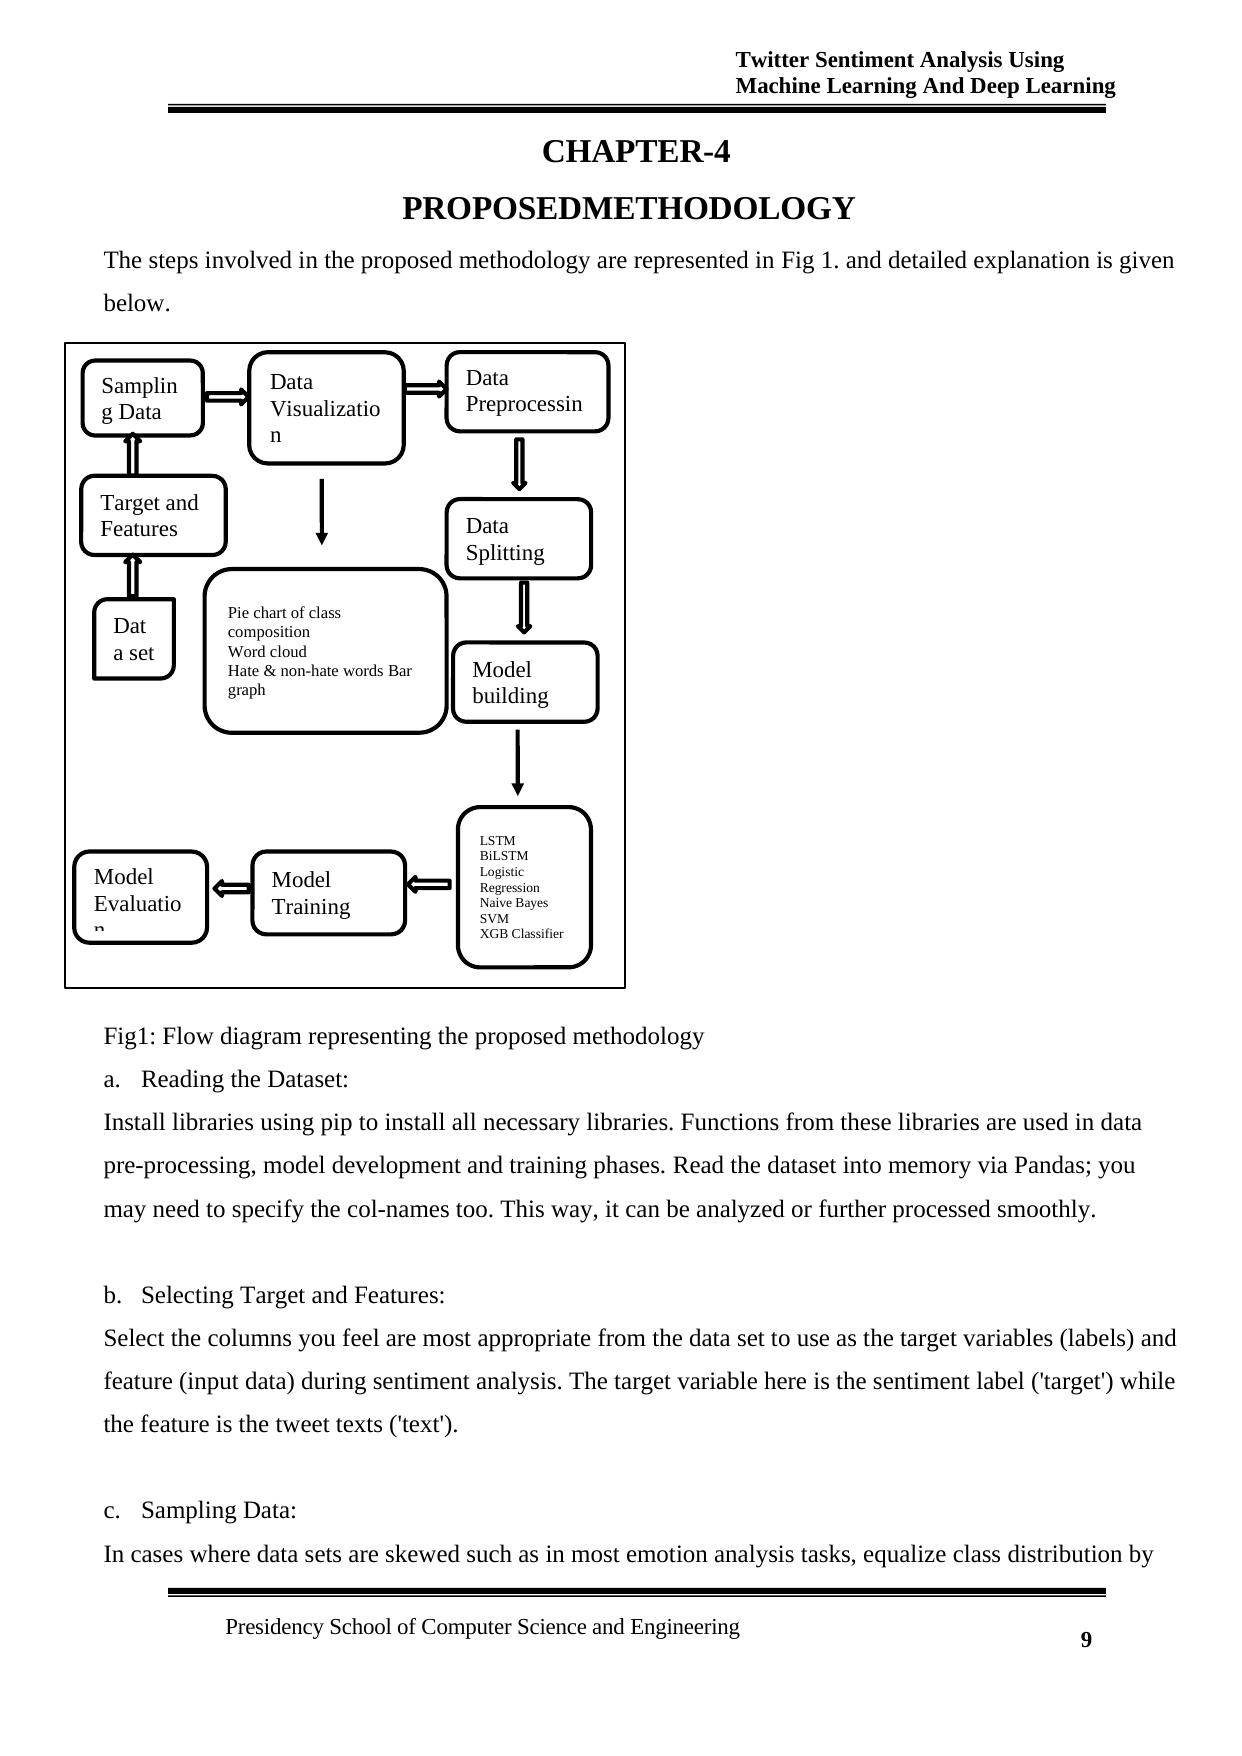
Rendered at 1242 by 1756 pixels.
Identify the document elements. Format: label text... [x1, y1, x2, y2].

list Sampling Data: [103, 1496, 1183, 1524]
list Reading the Dataset: [103, 1064, 1183, 1093]
text Select the columns you feel are most appropriate from the data set to use as the target variables (labels) and feature (input data) during sentiment analysis. The target variable here is the sentiment label ('target') while the feature is the tweet texts ('text'). [103, 1323, 1183, 1438]
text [103, 1539, 1183, 1567]
text The steps involved in the proposed methodology are represented in Fig 1. and detailed explanation is given below. [103, 245, 1183, 317]
list Selecting Target and Features: [103, 1280, 1183, 1309]
text Install libraries using pip to install all necessary libraries. Functions from these libraries are used in data pre-processing, model development and training phases. Read the dataset into memory via Pandas; you may need to specify the col-names too. This way, it can be analyzed or further processed smoothly. [103, 1107, 1183, 1222]
subtitle CHAPTER-4 PROPOSEDMETHODOLOGY [402, 132, 861, 227]
text Fig1: Flow diagram representing the proposed methodology [103, 1021, 1183, 1050]
